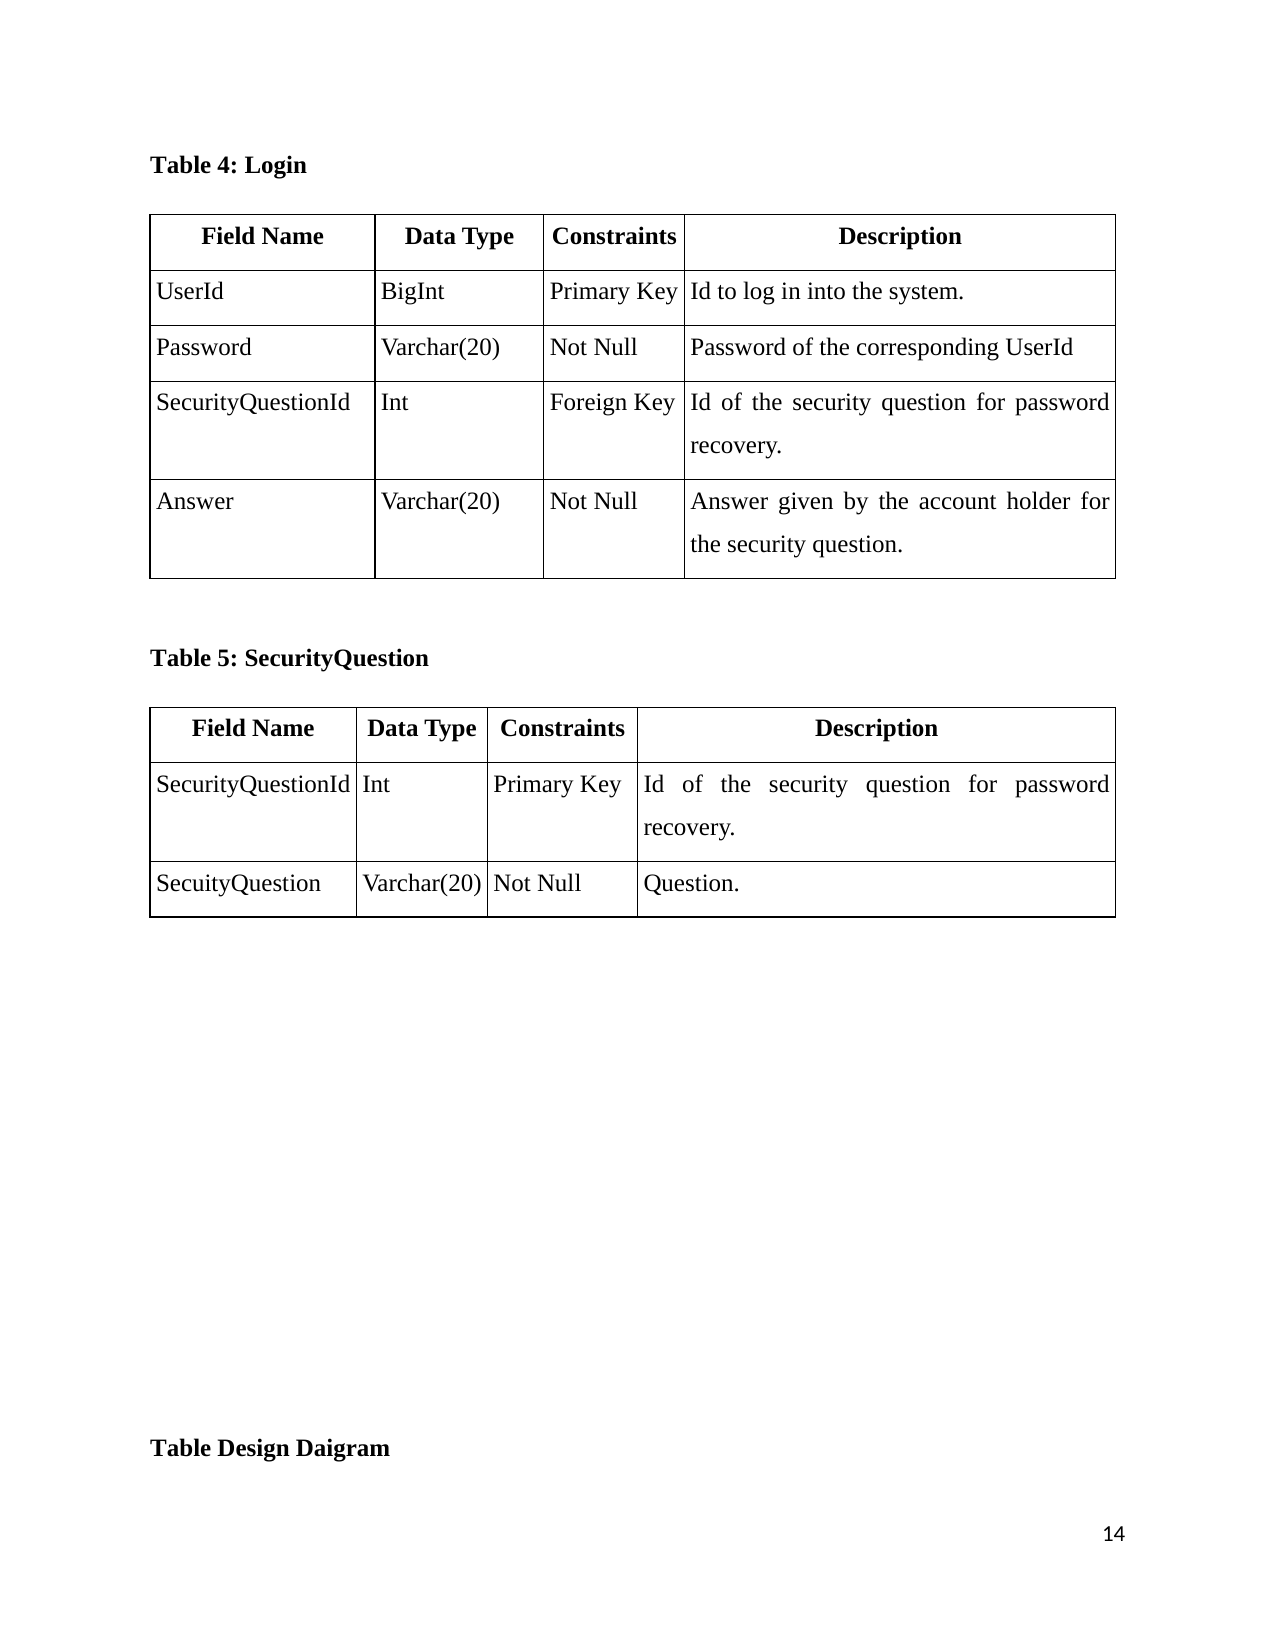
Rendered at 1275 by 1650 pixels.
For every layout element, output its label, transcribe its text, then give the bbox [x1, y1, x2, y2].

table_cell Not Null [544, 480, 684, 578]
table_cell Varchar(20) [357, 862, 487, 916]
table_cell Id of the security question for password recovery. [685, 382, 1115, 479]
table_cell Password of the corresponding UserId [685, 326, 1115, 381]
table_cell Varchar(20) [376, 480, 543, 578]
text Table Design Daigram [150, 1433, 1125, 1462]
table_cell Id to log in into the system. [685, 271, 1115, 325]
table_header Field Name [151, 215, 374, 269]
table_cell Answer given by the account holder for the security question. [685, 480, 1115, 578]
table_header Data Type [376, 215, 543, 269]
table_header Field Name [151, 708, 356, 762]
table_cell Answer [151, 480, 374, 578]
table_cell Int [376, 382, 543, 479]
table_cell Id of the security question for password recovery. [638, 763, 1115, 861]
table_cell SecurityQuestionId [151, 382, 374, 479]
table_header Constraints [544, 215, 684, 269]
table_cell UserId [151, 271, 374, 325]
text Table 5: SecurityQuestion [150, 643, 1125, 672]
table_cell Int [357, 763, 487, 861]
table_header Description [685, 215, 1115, 269]
table_header Data Type [357, 708, 487, 762]
table_header Constraints [488, 708, 637, 762]
table_cell Password [151, 326, 374, 381]
table_cell Primary Key [544, 271, 684, 325]
table_cell SecuityQuestion [151, 862, 356, 916]
table_cell Question. [638, 862, 1115, 916]
table_cell Foreign Key [544, 382, 684, 479]
table_cell Primary Key [488, 763, 637, 861]
table_cell Not Null [488, 862, 637, 916]
table_cell Varchar(20) [376, 326, 543, 381]
table_cell BigInt [376, 271, 543, 325]
table_header Description [638, 708, 1115, 762]
text Table 4: Login [150, 150, 1125, 179]
table_cell Not Null [544, 326, 684, 381]
table_cell SecurityQuestionId [151, 763, 356, 861]
